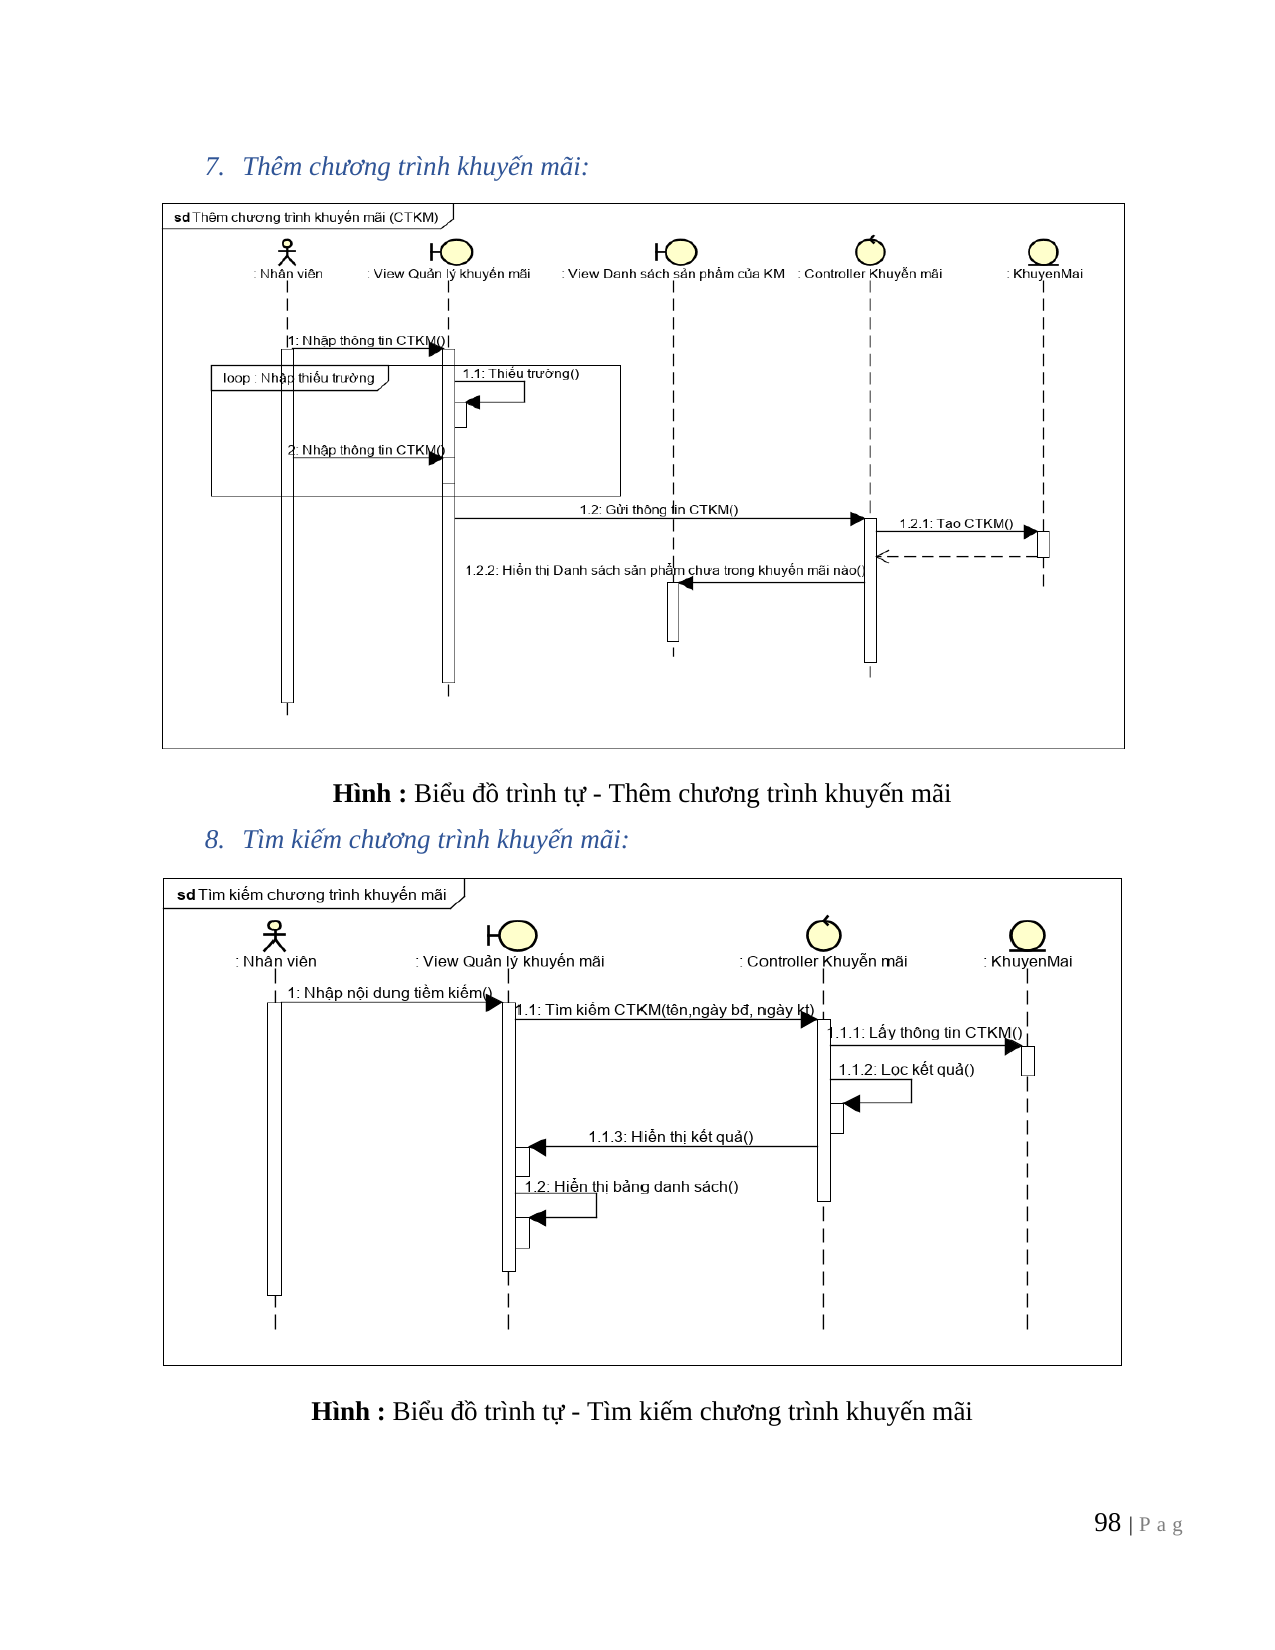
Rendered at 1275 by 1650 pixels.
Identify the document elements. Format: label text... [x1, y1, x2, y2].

picture [150, 193, 1135, 758]
subtitle Hình : Biểu đồ trình tự - Tìm kiếm chương trình khuyến mãi [150, 1395, 1134, 1426]
picture [150, 866, 1135, 1376]
subtitle Tìm kiếm chương trình khuyến mãi: [204, 823, 1134, 854]
subtitle Hình : Biểu đồ trình tự - Thêm chương trình khuyến mãi [150, 777, 1134, 808]
subtitle Thêm chương trình khuyến mãi: [204, 150, 1134, 181]
